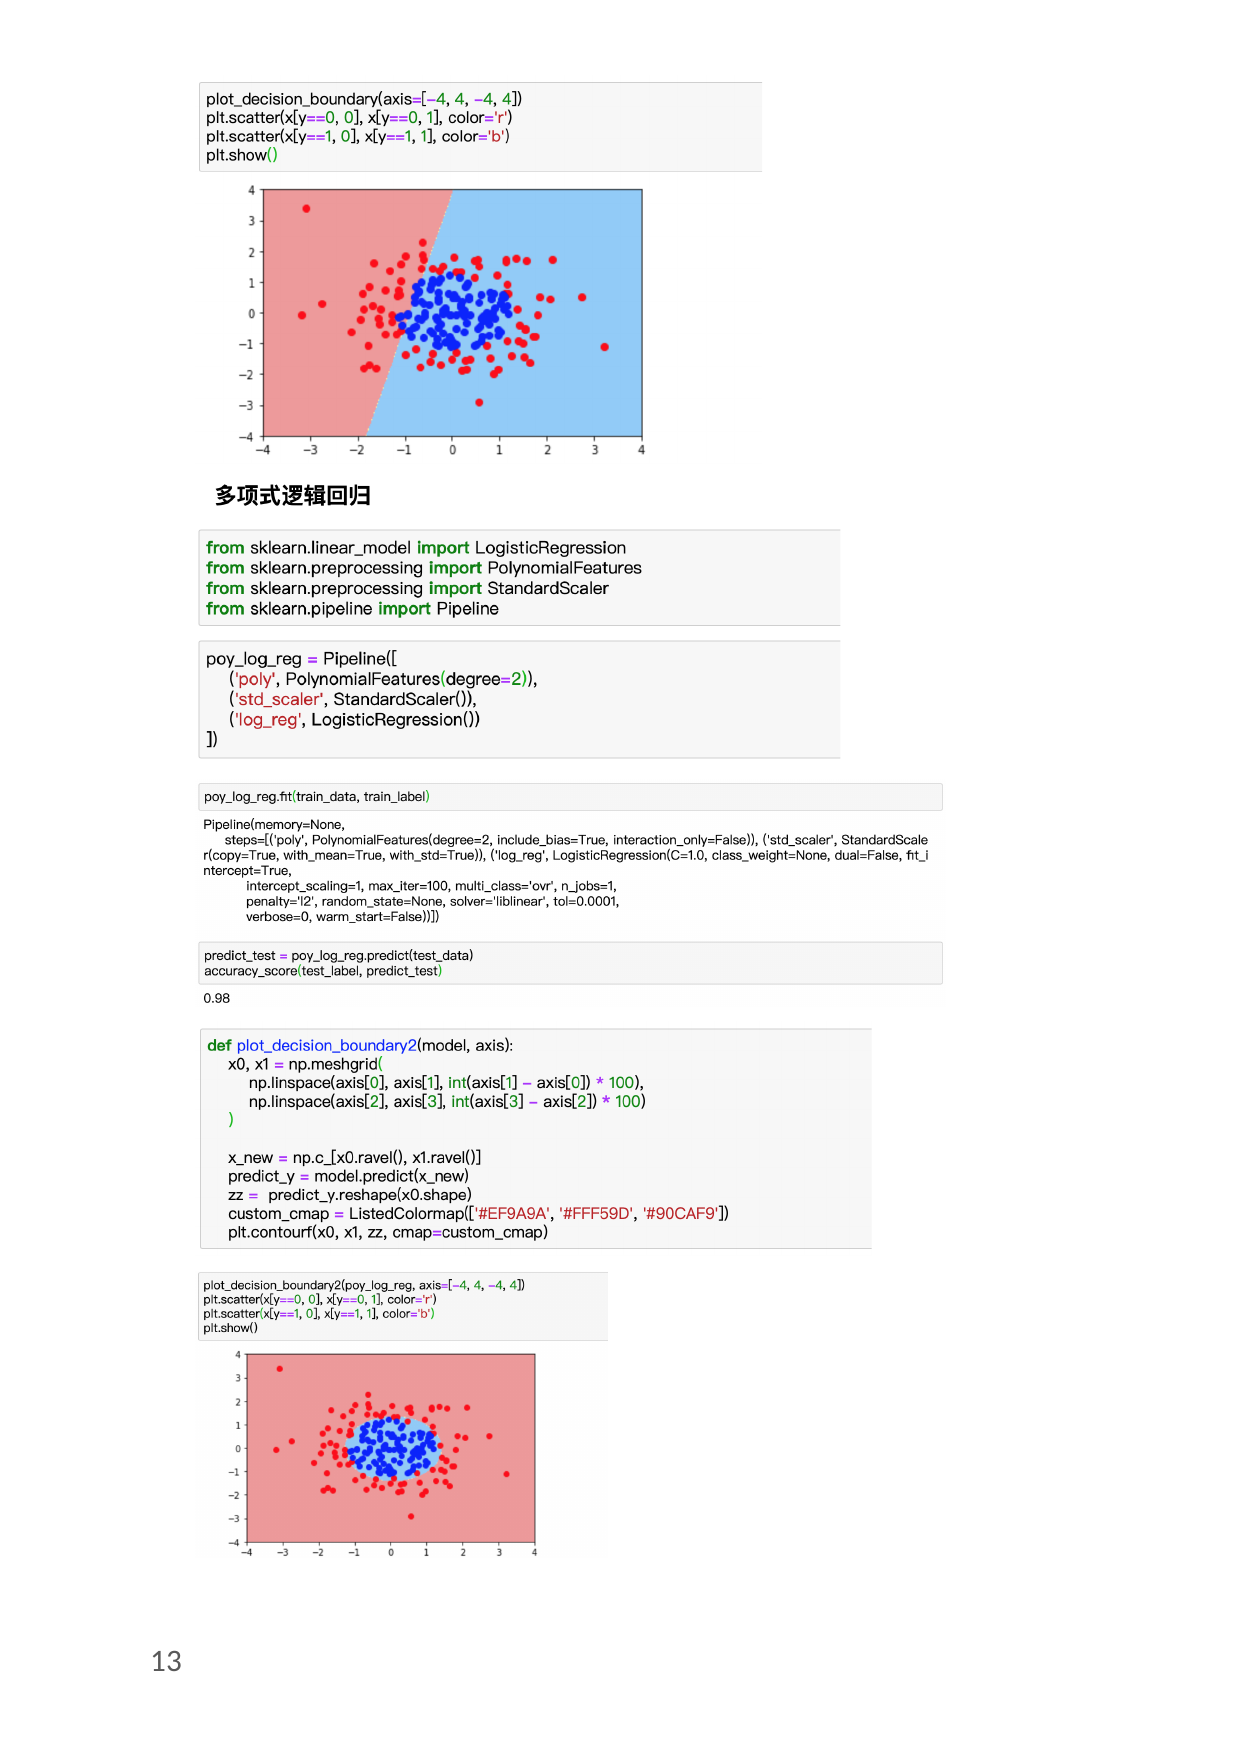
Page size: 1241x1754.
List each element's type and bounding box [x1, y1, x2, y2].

picture [195, 75, 763, 464]
picture [195, 479, 841, 764]
picture [195, 1271, 608, 1558]
picture [195, 779, 947, 1007]
picture [195, 1021, 872, 1256]
